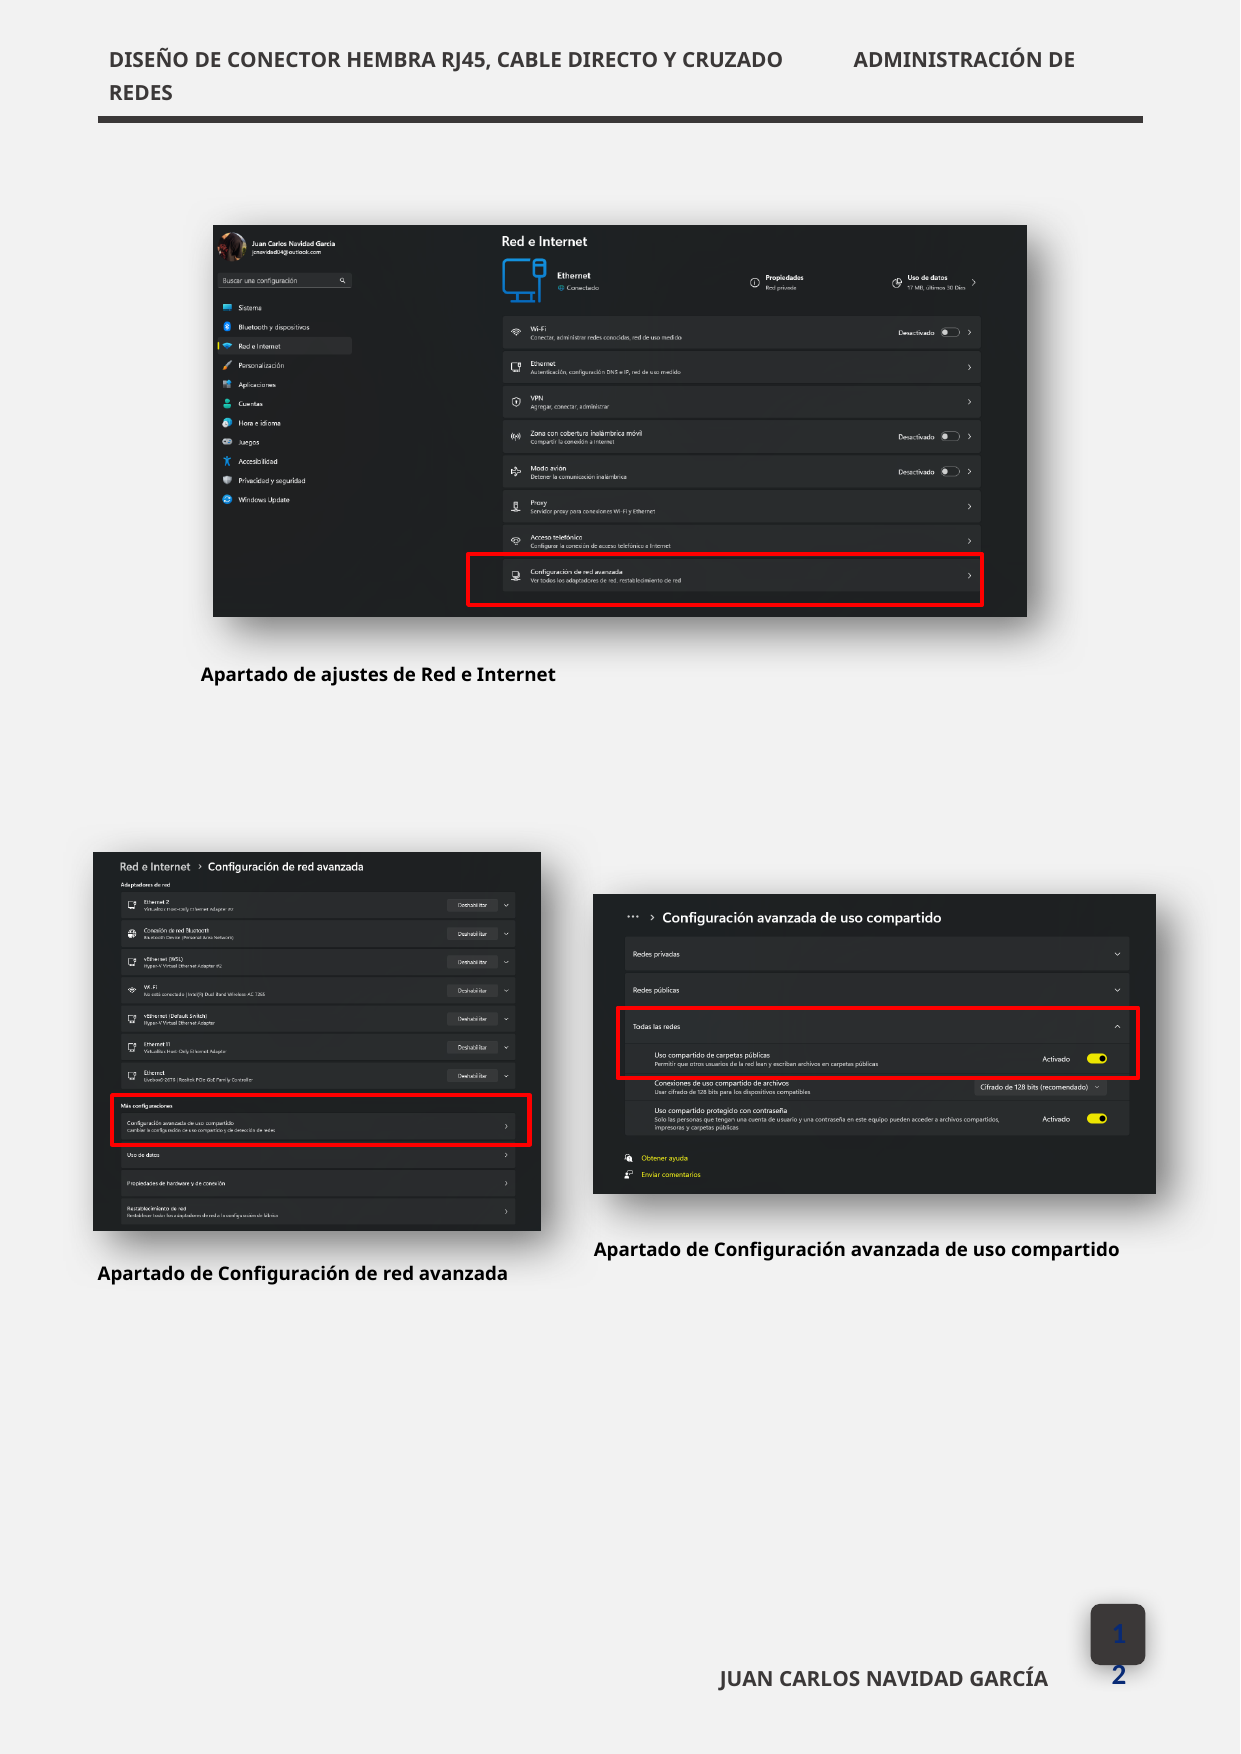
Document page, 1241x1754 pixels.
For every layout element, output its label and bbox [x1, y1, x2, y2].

picture [593, 894, 1156, 1194]
picture [93, 852, 541, 1231]
picture [213, 225, 1027, 617]
